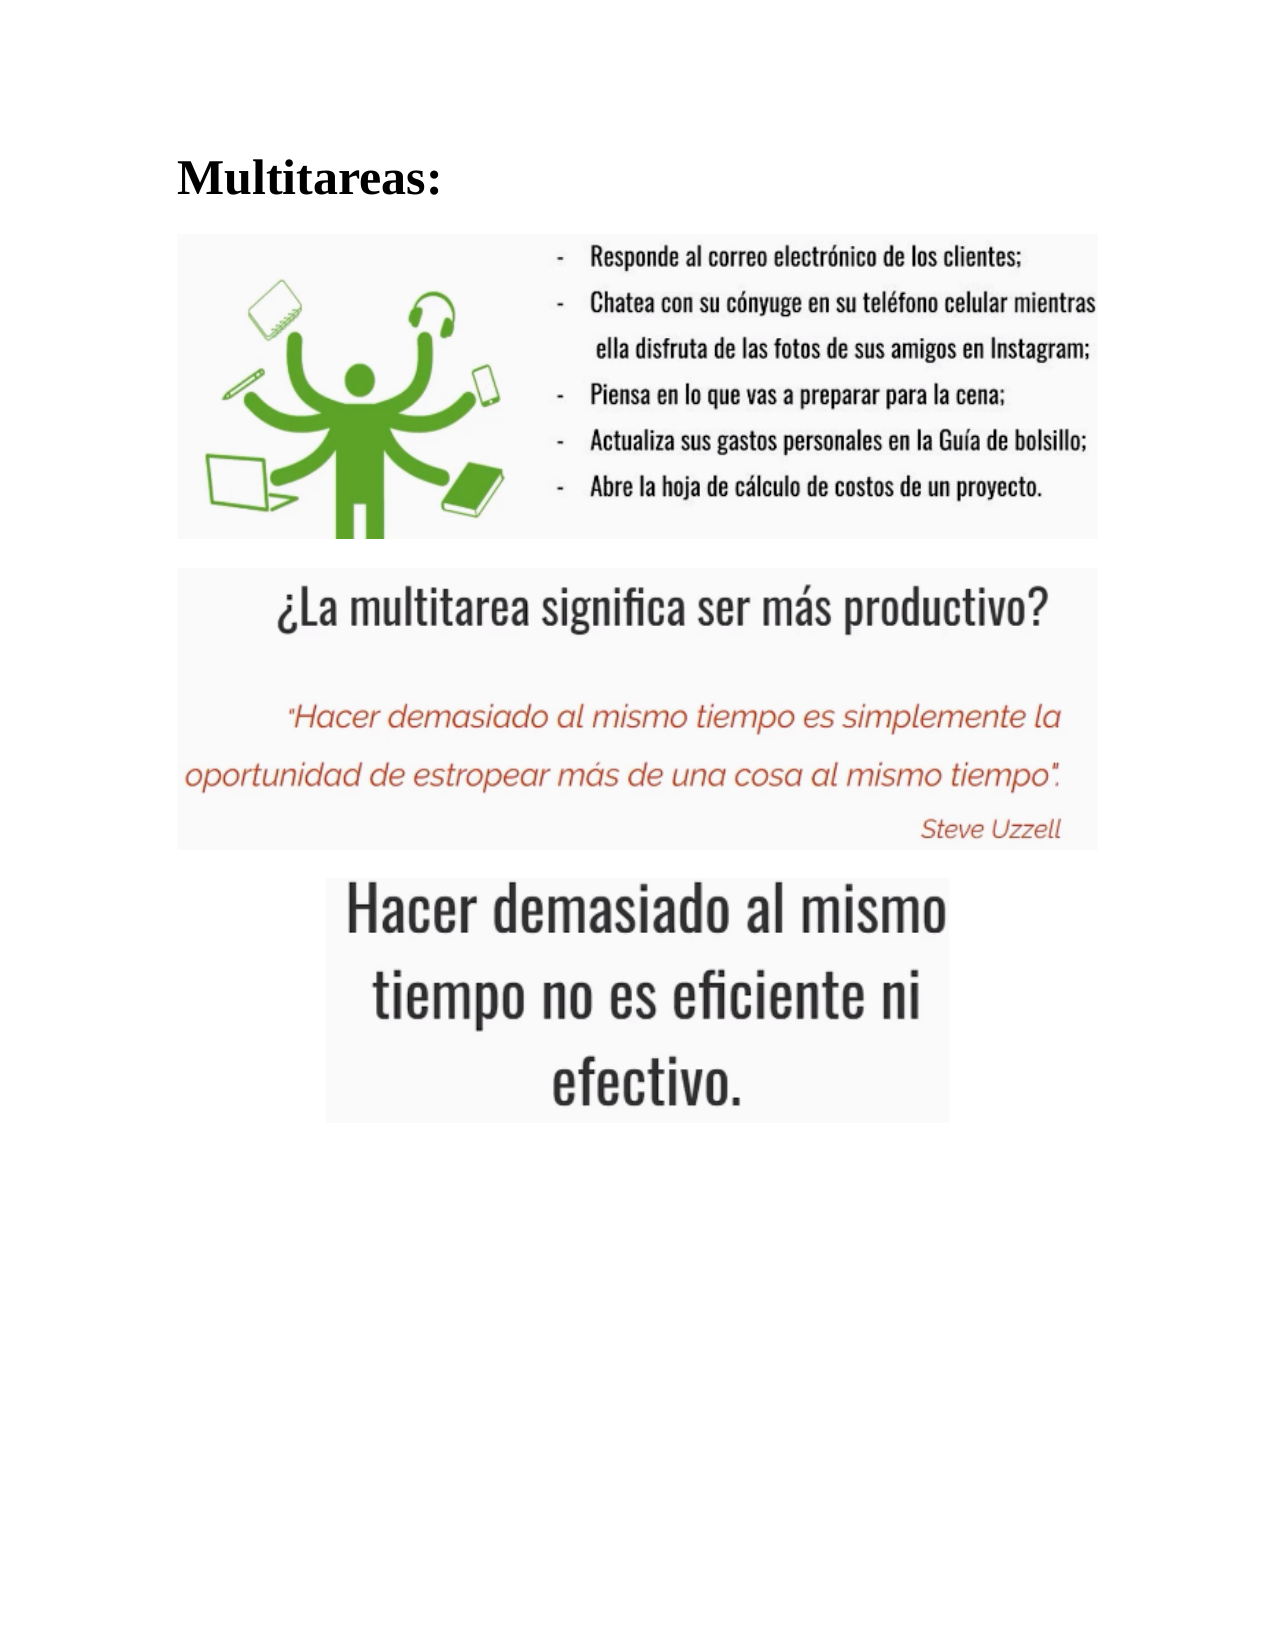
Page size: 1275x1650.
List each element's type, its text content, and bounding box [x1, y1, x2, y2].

picture [325, 878, 950, 1123]
picture [177, 234, 1098, 539]
picture [177, 568, 1098, 850]
subtitle Multitareas: [177, 148, 1098, 205]
